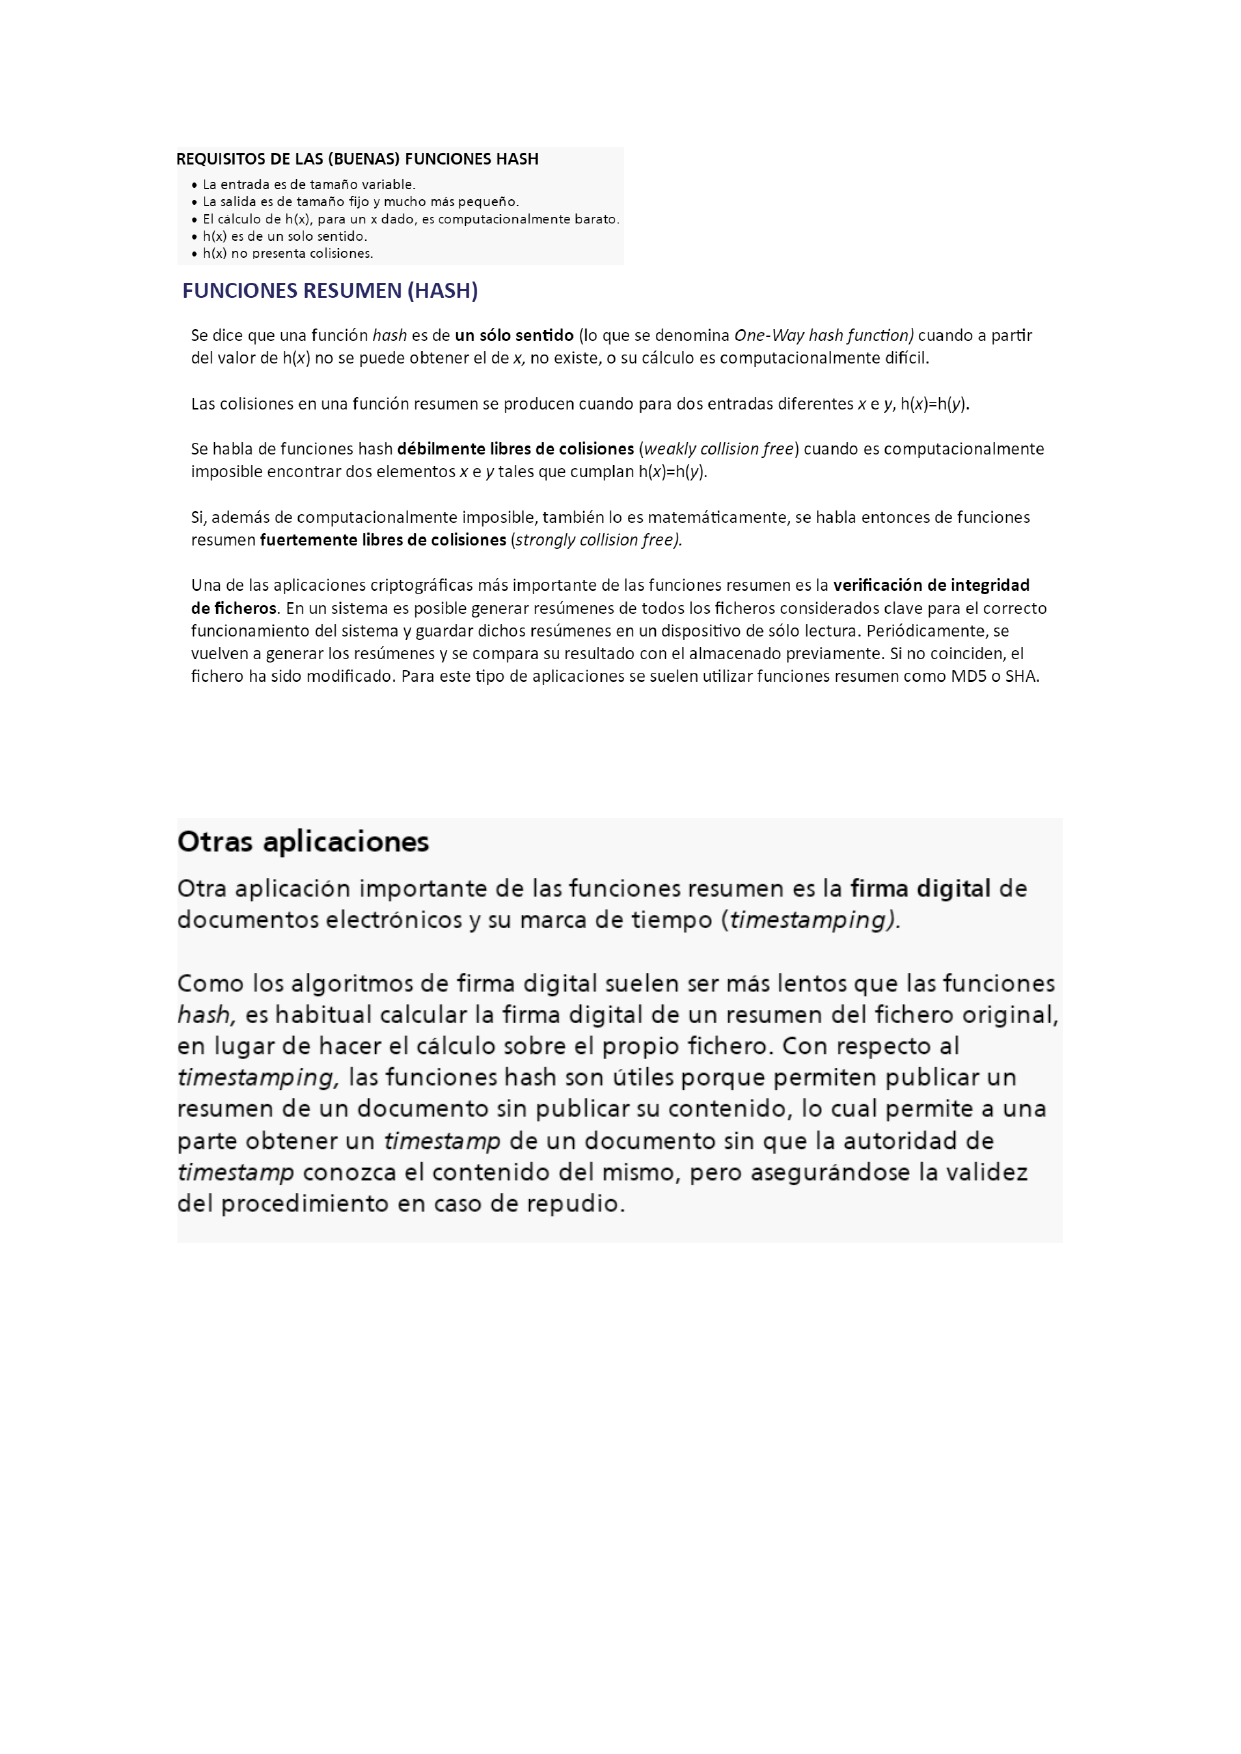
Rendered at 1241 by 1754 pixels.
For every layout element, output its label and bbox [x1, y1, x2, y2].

picture [177, 267, 1063, 706]
picture [177, 818, 1063, 1243]
picture [177, 147, 624, 265]
